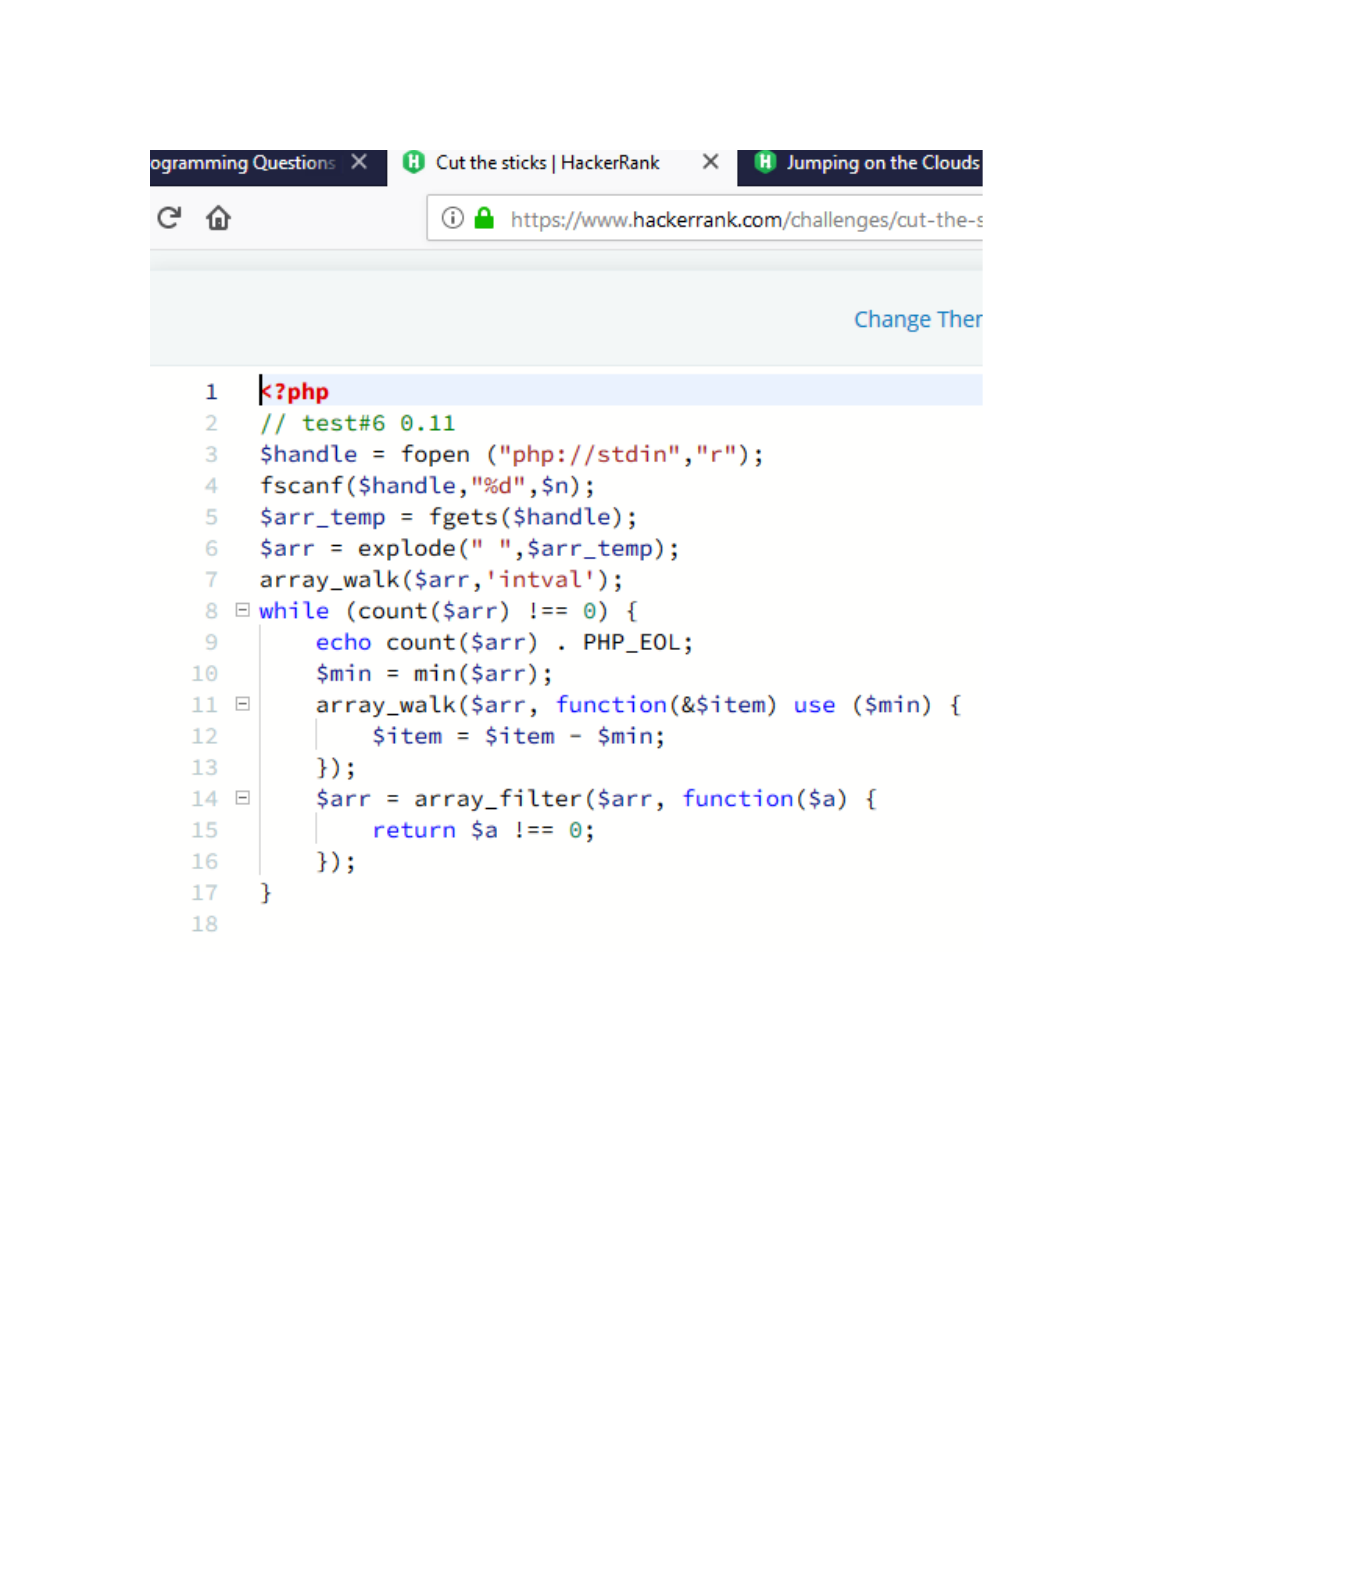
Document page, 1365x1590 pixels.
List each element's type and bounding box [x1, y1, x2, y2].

picture [150, 150, 983, 952]
